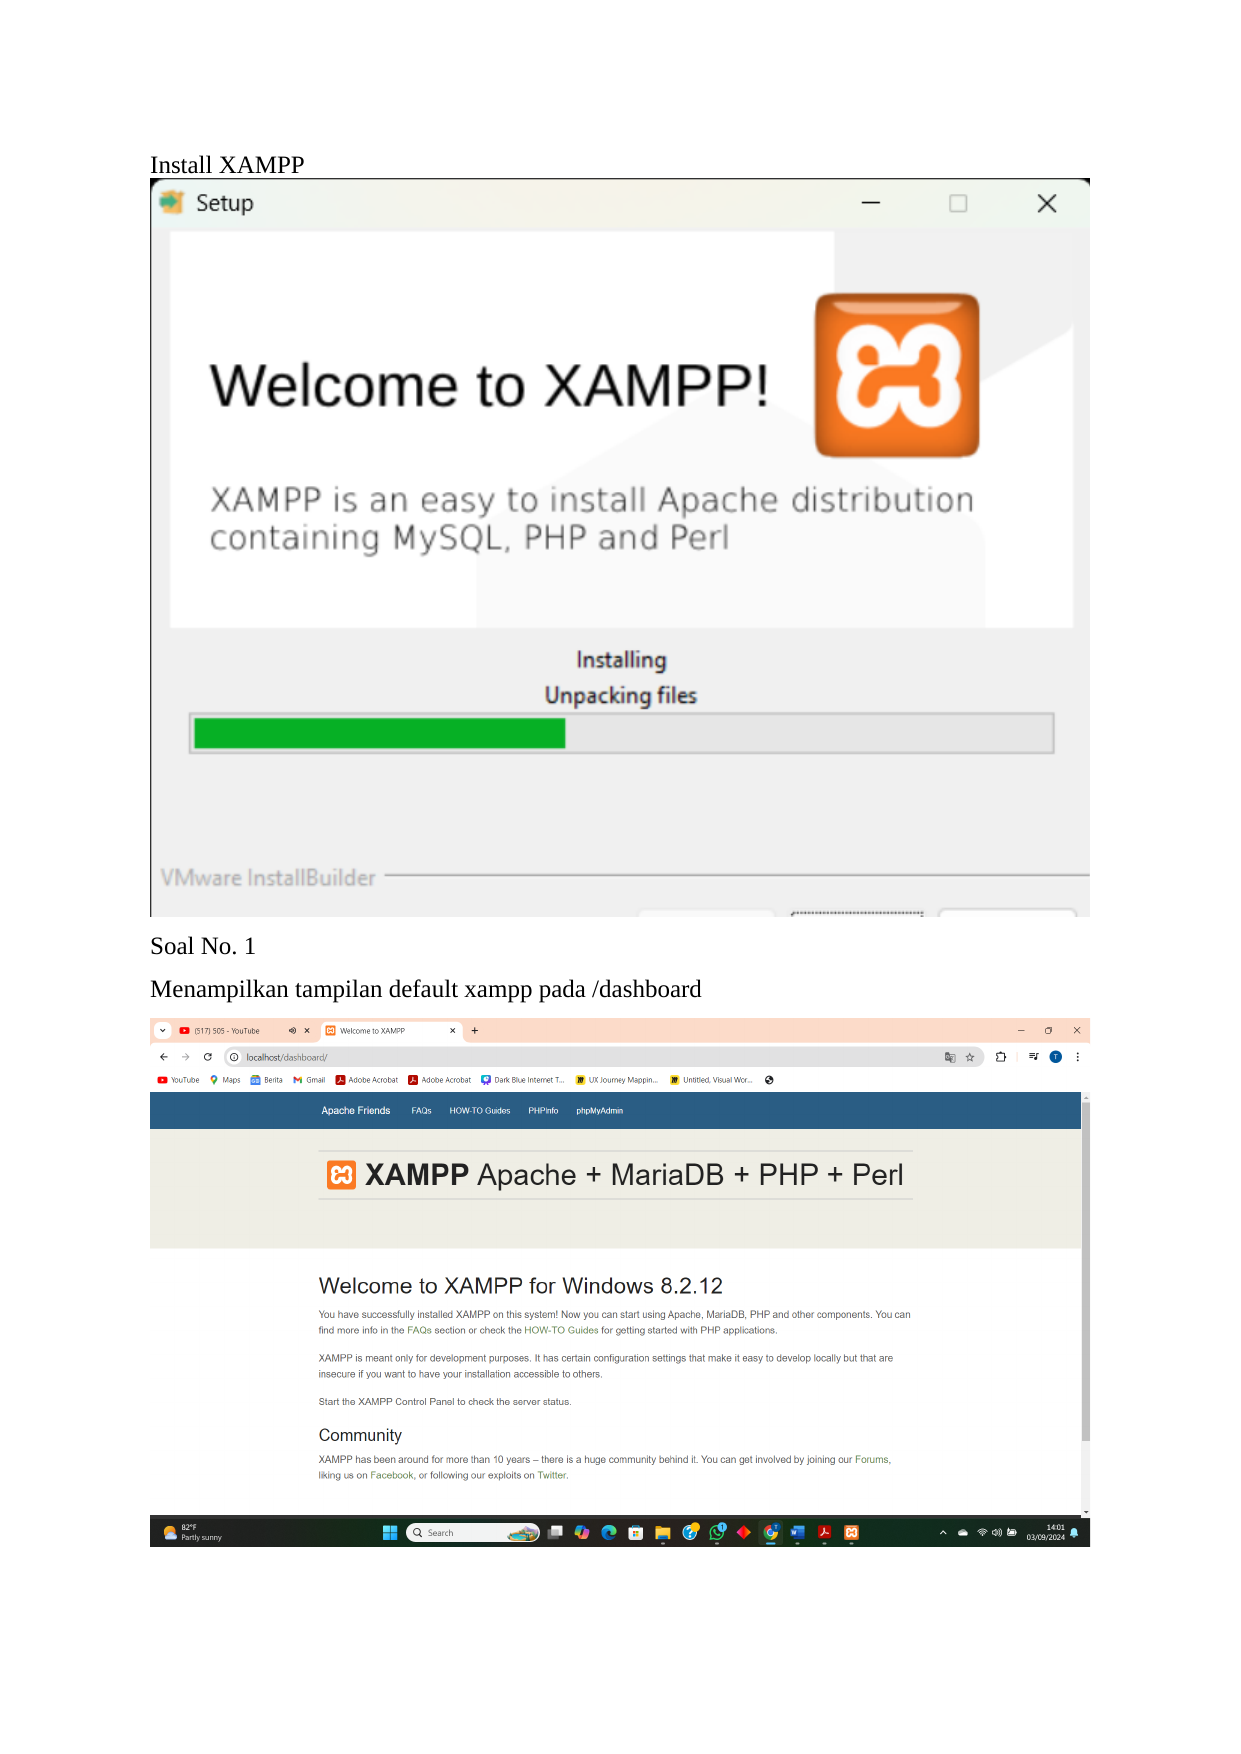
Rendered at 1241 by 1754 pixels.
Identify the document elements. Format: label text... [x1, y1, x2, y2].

picture [150, 1018, 1091, 1547]
text Install XAMPP [150, 150, 1090, 178]
picture [150, 178, 1090, 917]
text Soal No. 1 [150, 931, 1090, 960]
text Menampilkan tampilan default xampp pada /dashboard [150, 974, 1090, 1003]
